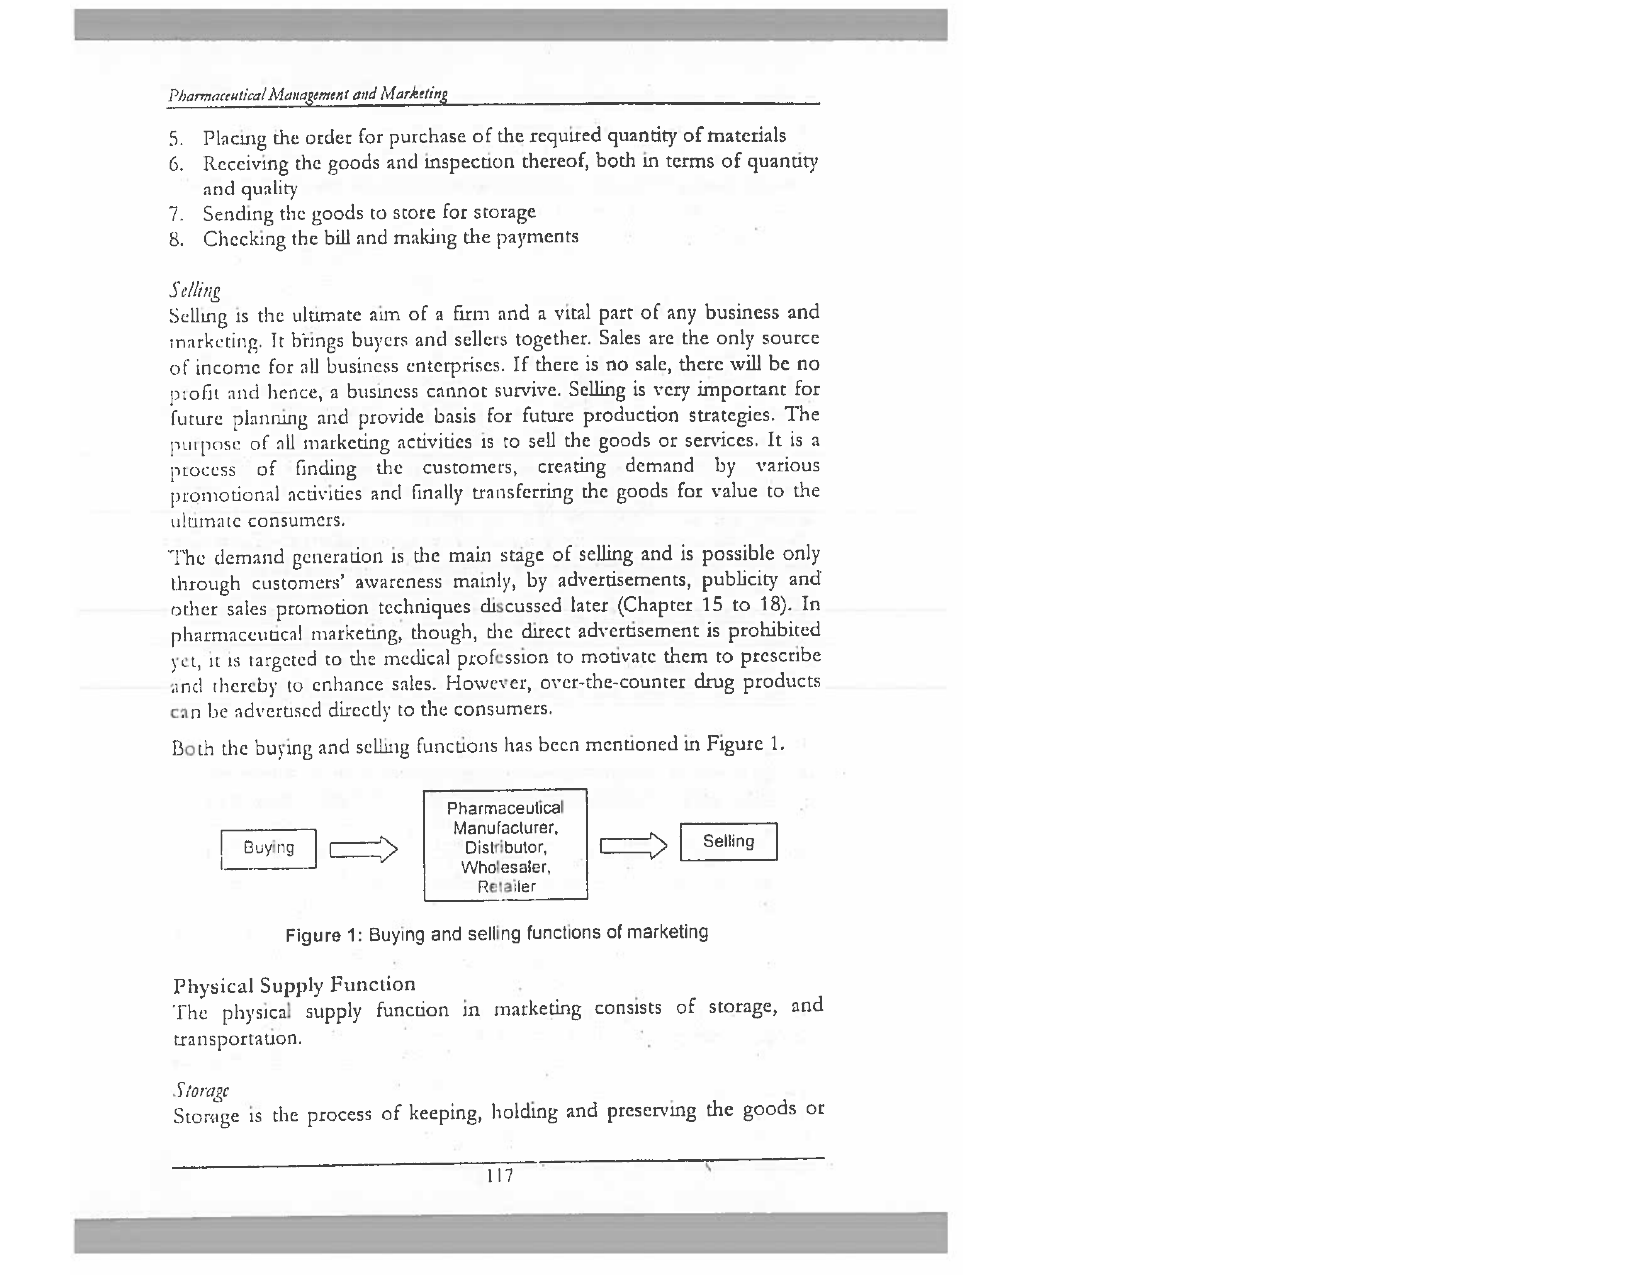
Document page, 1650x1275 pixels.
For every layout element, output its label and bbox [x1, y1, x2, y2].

picture [70, 0, 963, 1275]
